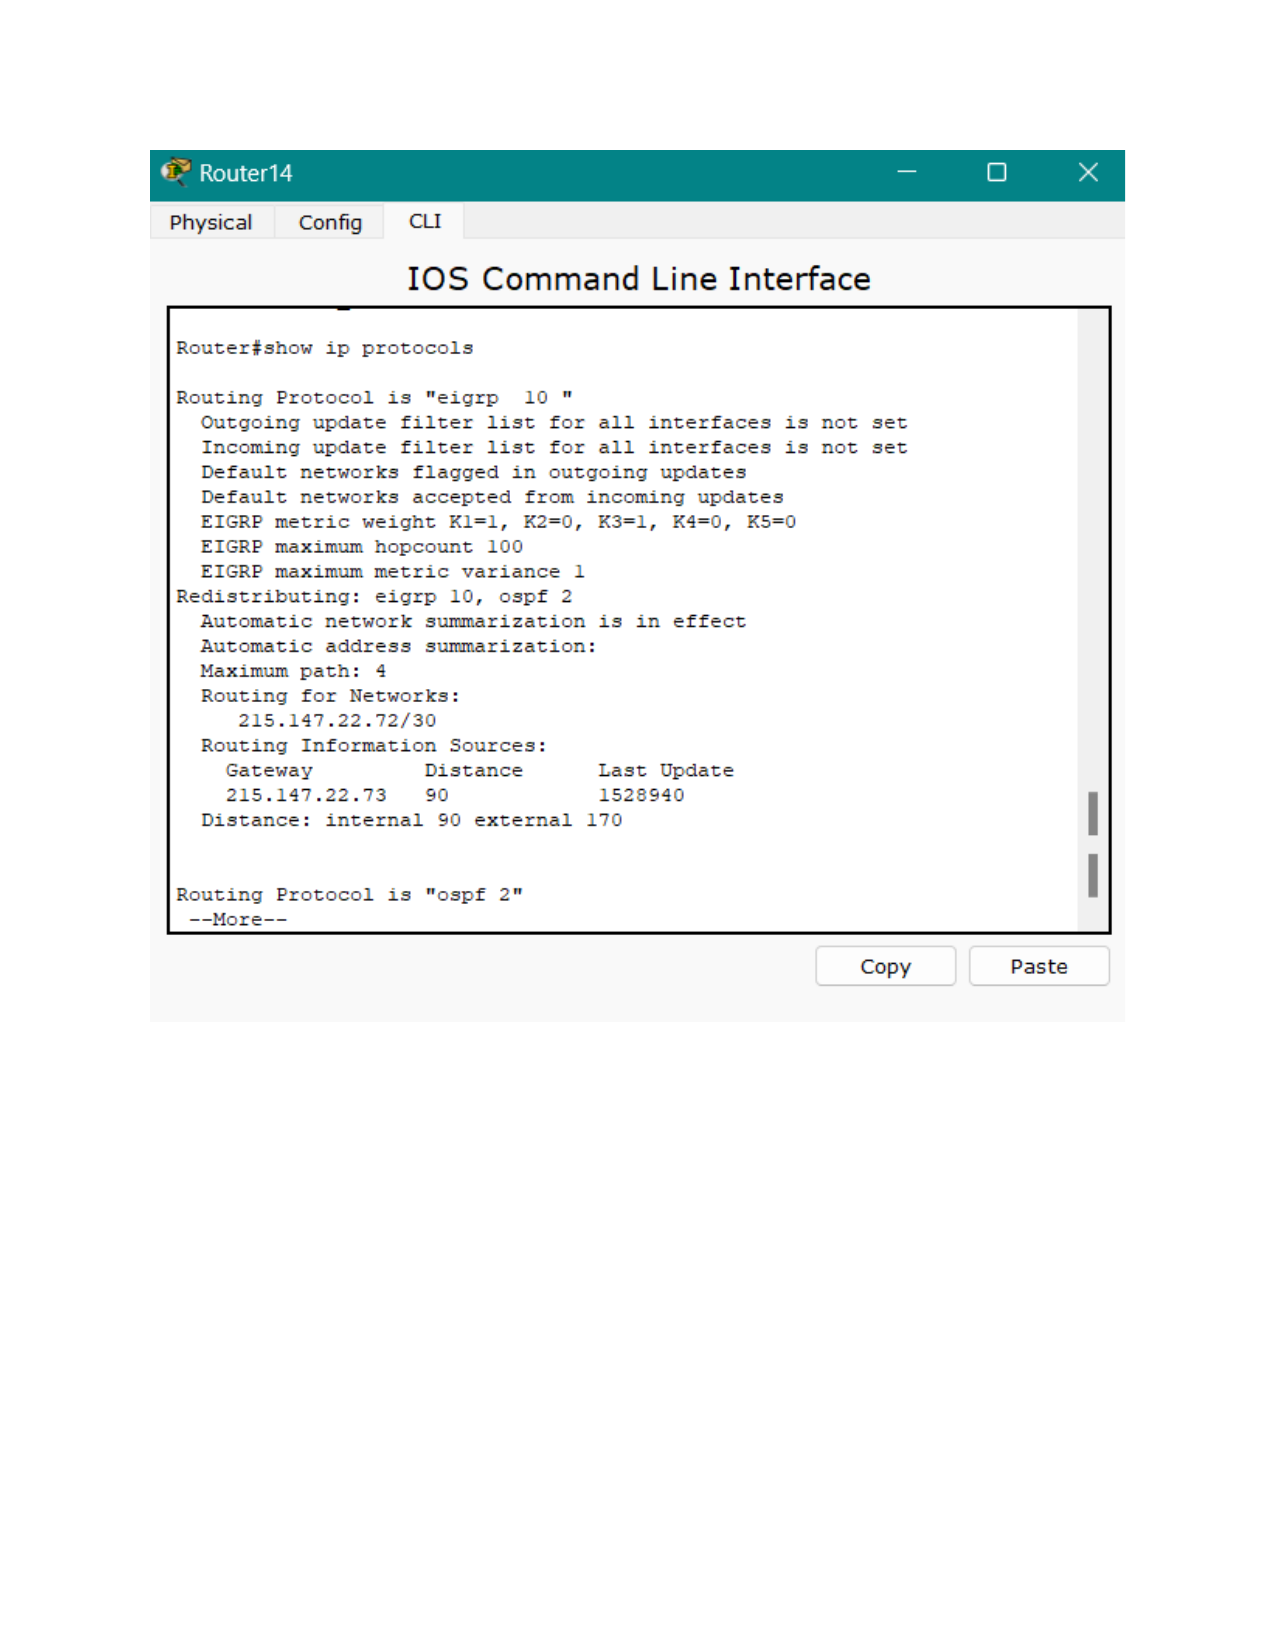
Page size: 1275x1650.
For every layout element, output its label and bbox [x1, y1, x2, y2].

picture [150, 150, 1125, 1022]
